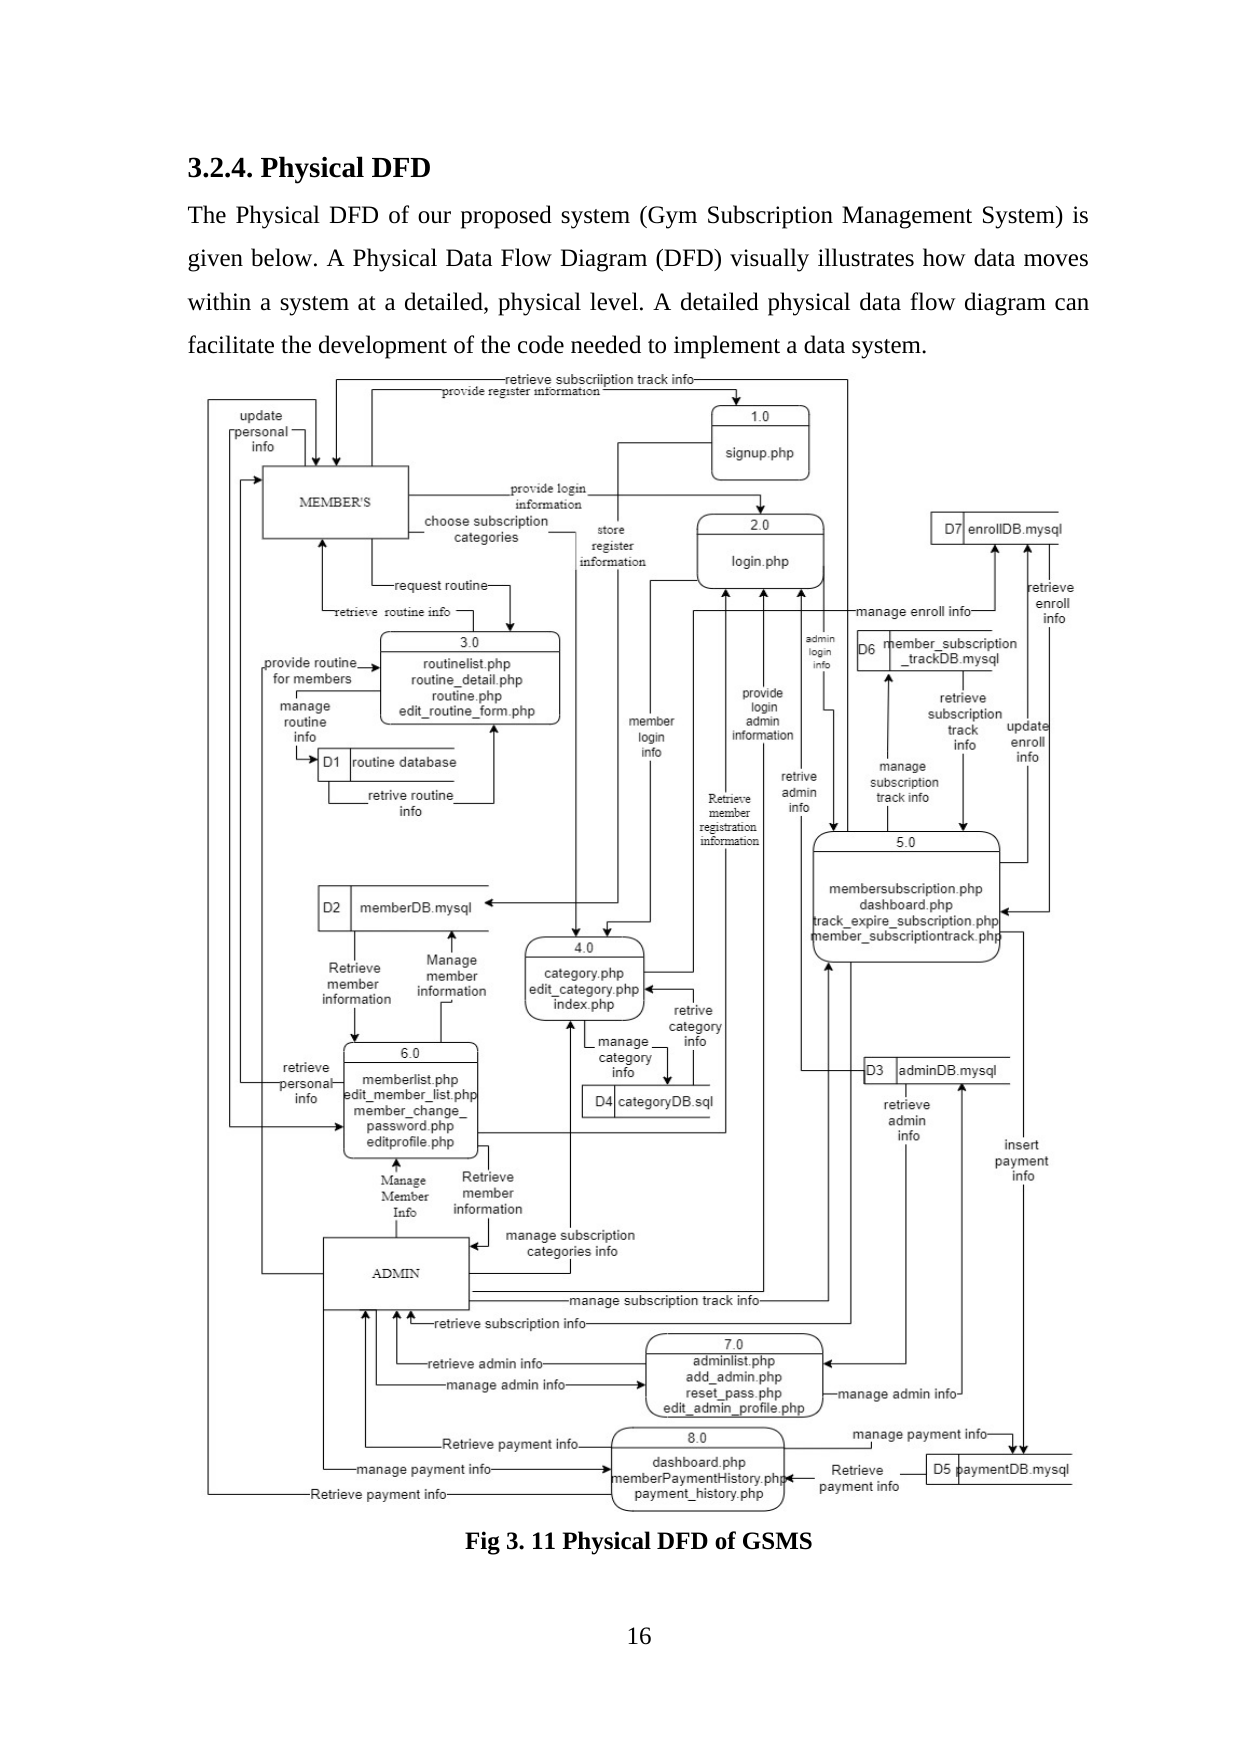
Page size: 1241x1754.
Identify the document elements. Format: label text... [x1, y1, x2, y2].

subtitle 3.2.4. Physical DFD [187, 150, 1090, 183]
picture [200, 372, 1078, 1512]
text Fig 3. 11 Physical DFD of GSMS [187, 1526, 1090, 1555]
text The Physical DFD of our proposed system (Gym Subscription Management System) is given below. A Physical Data Flow Diagram (DFD) visually illustrates how data moves within a system at a detailed, physical level. A detailed physical data flow diagram can facilitate the development of the code needed to implement a data system. [187, 200, 1090, 358]
